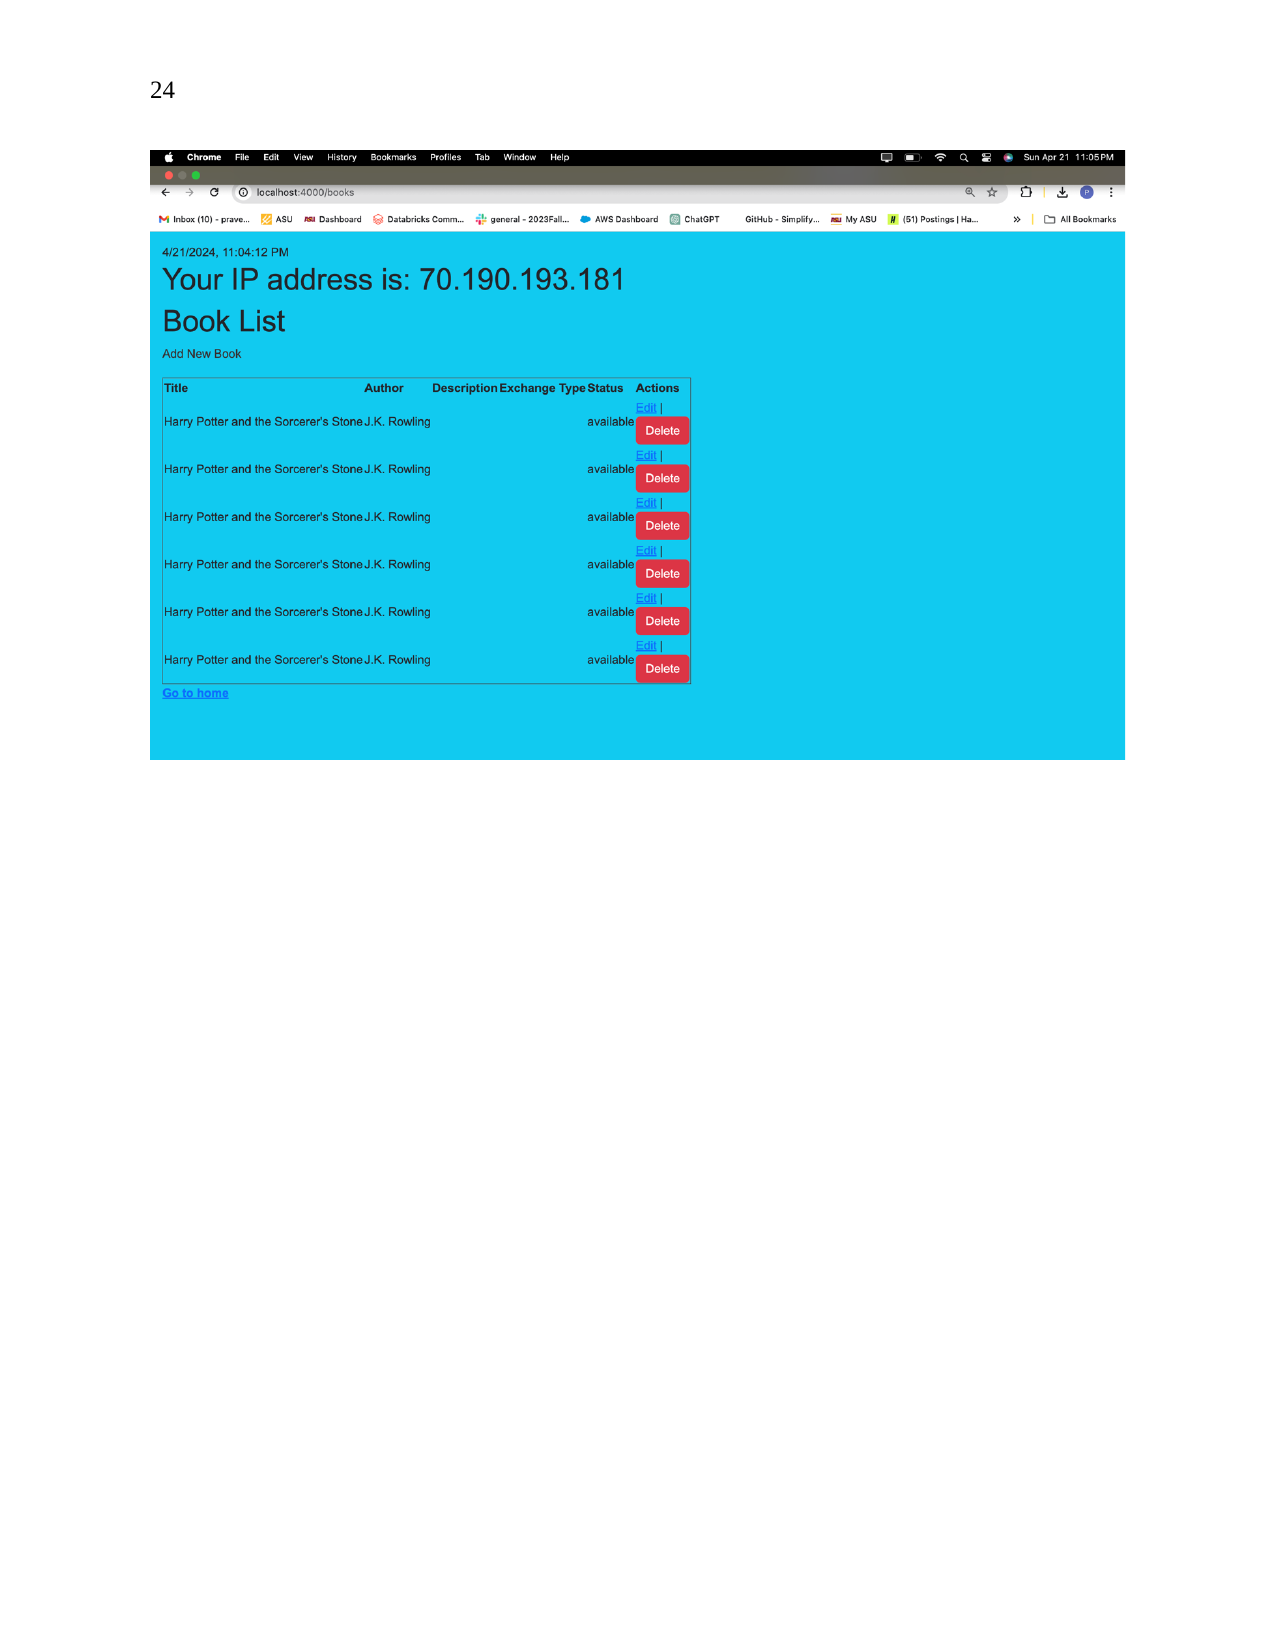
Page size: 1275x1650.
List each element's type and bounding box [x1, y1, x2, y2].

picture [150, 150, 1125, 760]
